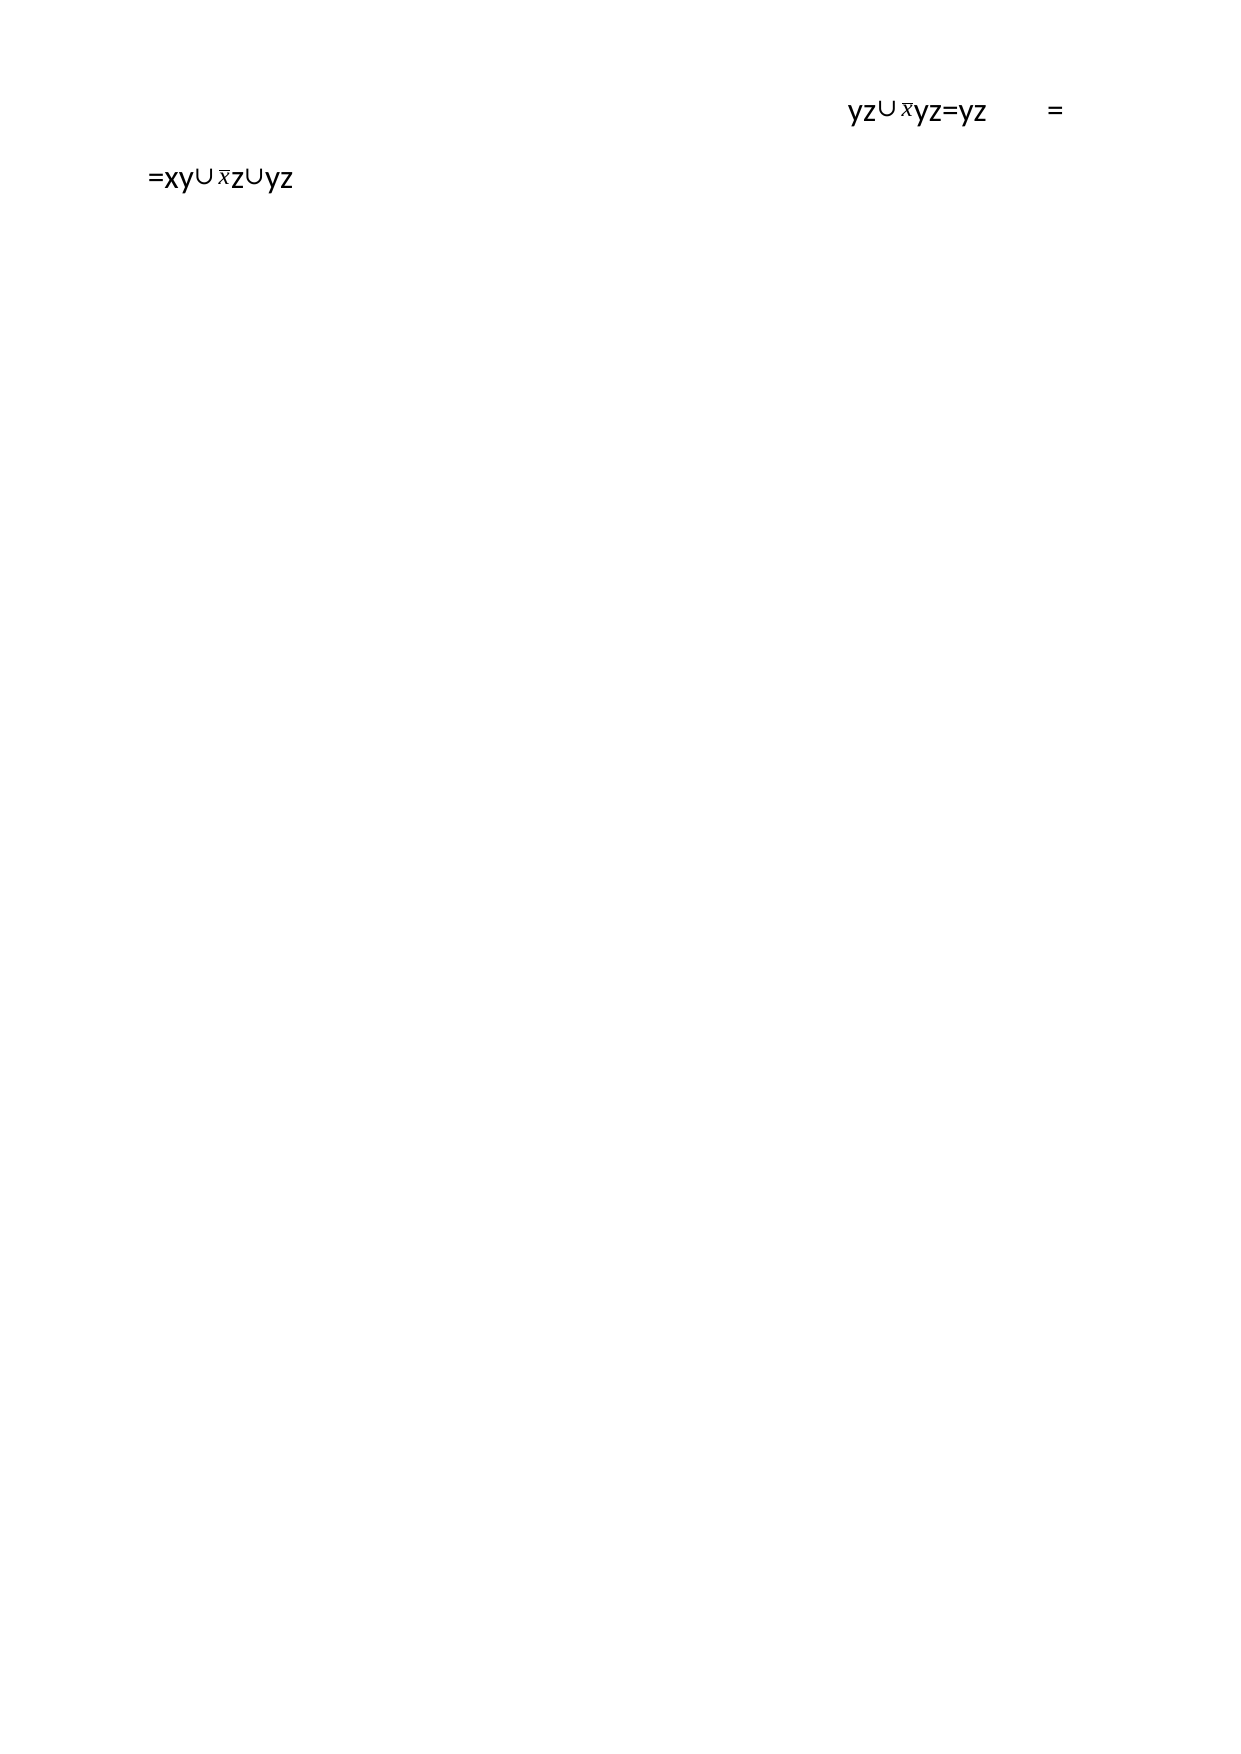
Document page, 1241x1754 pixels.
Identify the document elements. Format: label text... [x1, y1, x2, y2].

text =xyzyz [148, 156, 1152, 197]
text yzyz=yz = [148, 88, 1152, 129]
